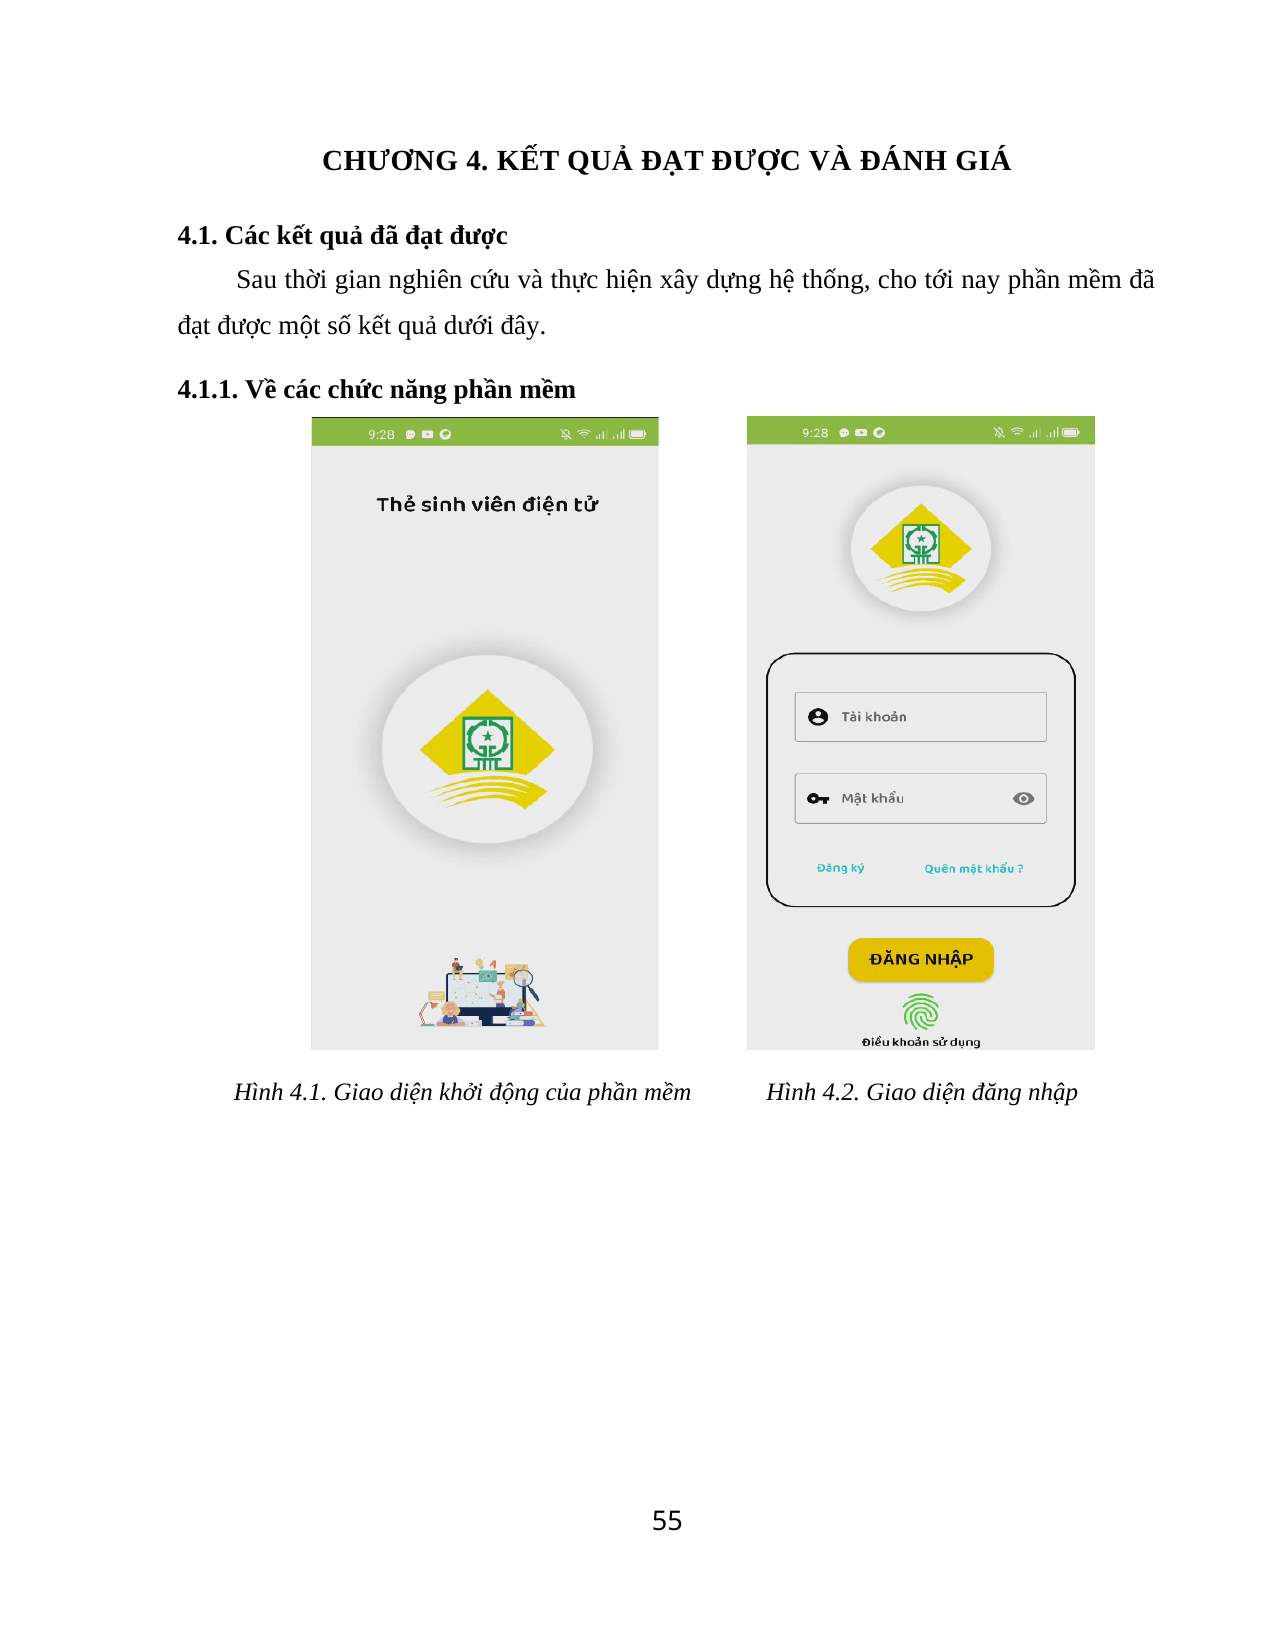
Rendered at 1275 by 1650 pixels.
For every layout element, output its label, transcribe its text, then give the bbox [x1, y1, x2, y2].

subtitle 4.1. Các kết quả đã đạt được [177, 219, 1157, 250]
text CHƯƠNG 4. KẾT QUẢ ĐẠT ĐƯỢC VÀ ĐÁNH GIÁ [177, 143, 1157, 177]
picture [311, 417, 659, 1050]
subtitle 4.1.1. Về các chức năng phần mềm [177, 373, 1157, 404]
text Hình 4.1. Giao diện khởi động của phần mềm Hình 4.2. Giao diện đăng nhập [177, 1077, 1157, 1106]
text Sau thời gian nghiên cứu và thực hiện xây dựng hệ thống, cho tới nay phần mềm đã đạt được một số kết quả dưới đây. [177, 263, 1157, 341]
picture [746, 416, 1095, 1050]
